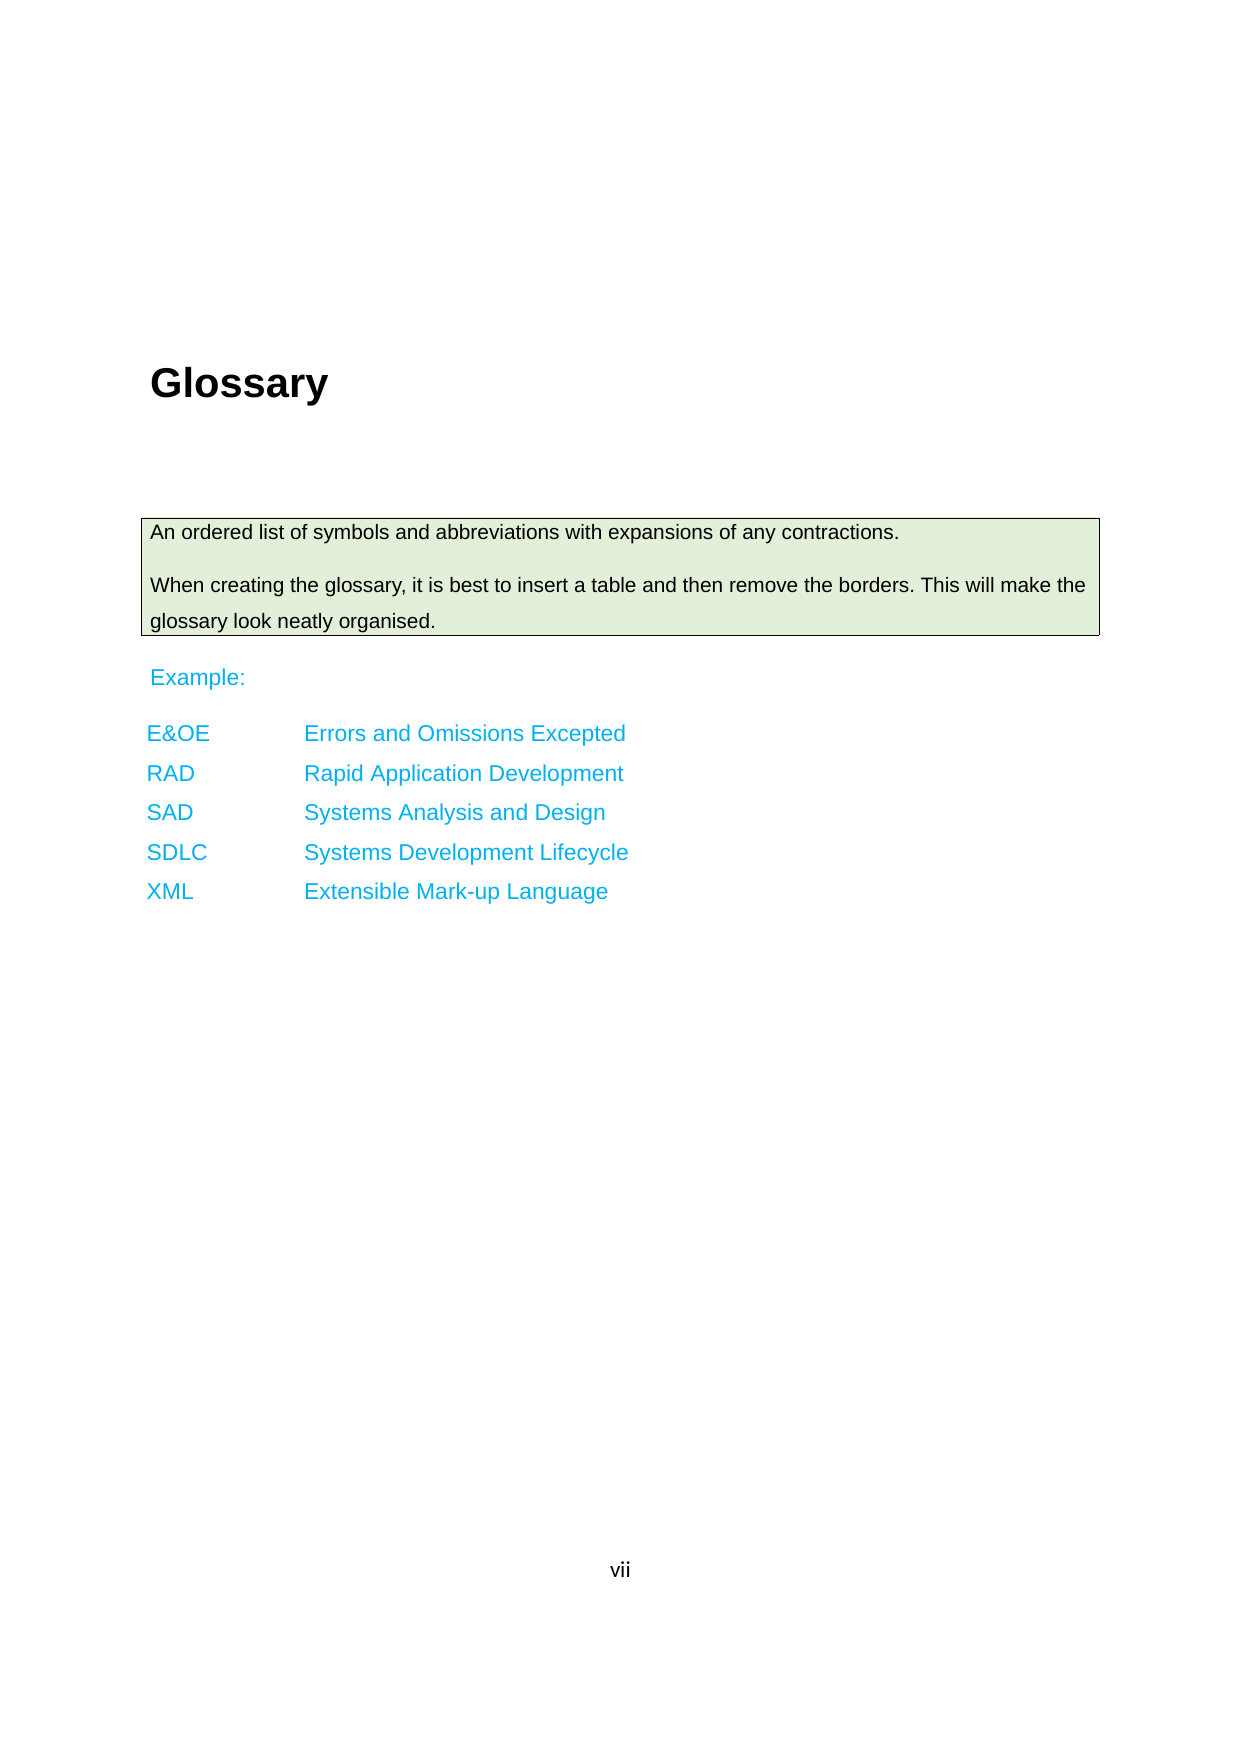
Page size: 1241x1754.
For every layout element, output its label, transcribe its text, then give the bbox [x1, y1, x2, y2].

text An ordered list of symbols and abbreviations with expansions of any contractions. [142, 519, 1099, 544]
table_cell Extensible Mark-up Language [293, 878, 1090, 917]
table_cell Rapid Application Development [293, 760, 1090, 799]
text Example: [150, 664, 1090, 690]
subtitle Glossary [150, 358, 1090, 406]
table_cell SAD [135, 799, 293, 838]
table_header E&OE [135, 720, 293, 759]
table_cell Systems Analysis and Design [293, 799, 1090, 838]
table_cell Systems Development Lifecycle [293, 839, 1090, 878]
table_header Errors and Omissions Excepted [293, 720, 1090, 759]
table_cell SDLC [135, 839, 293, 878]
table_cell RAD [135, 760, 293, 799]
table_cell XML [135, 878, 293, 917]
text When creating the glossary, it is best to insert a table and then remove the borders. This will make the glossary look neatly organised. [142, 570, 1099, 635]
